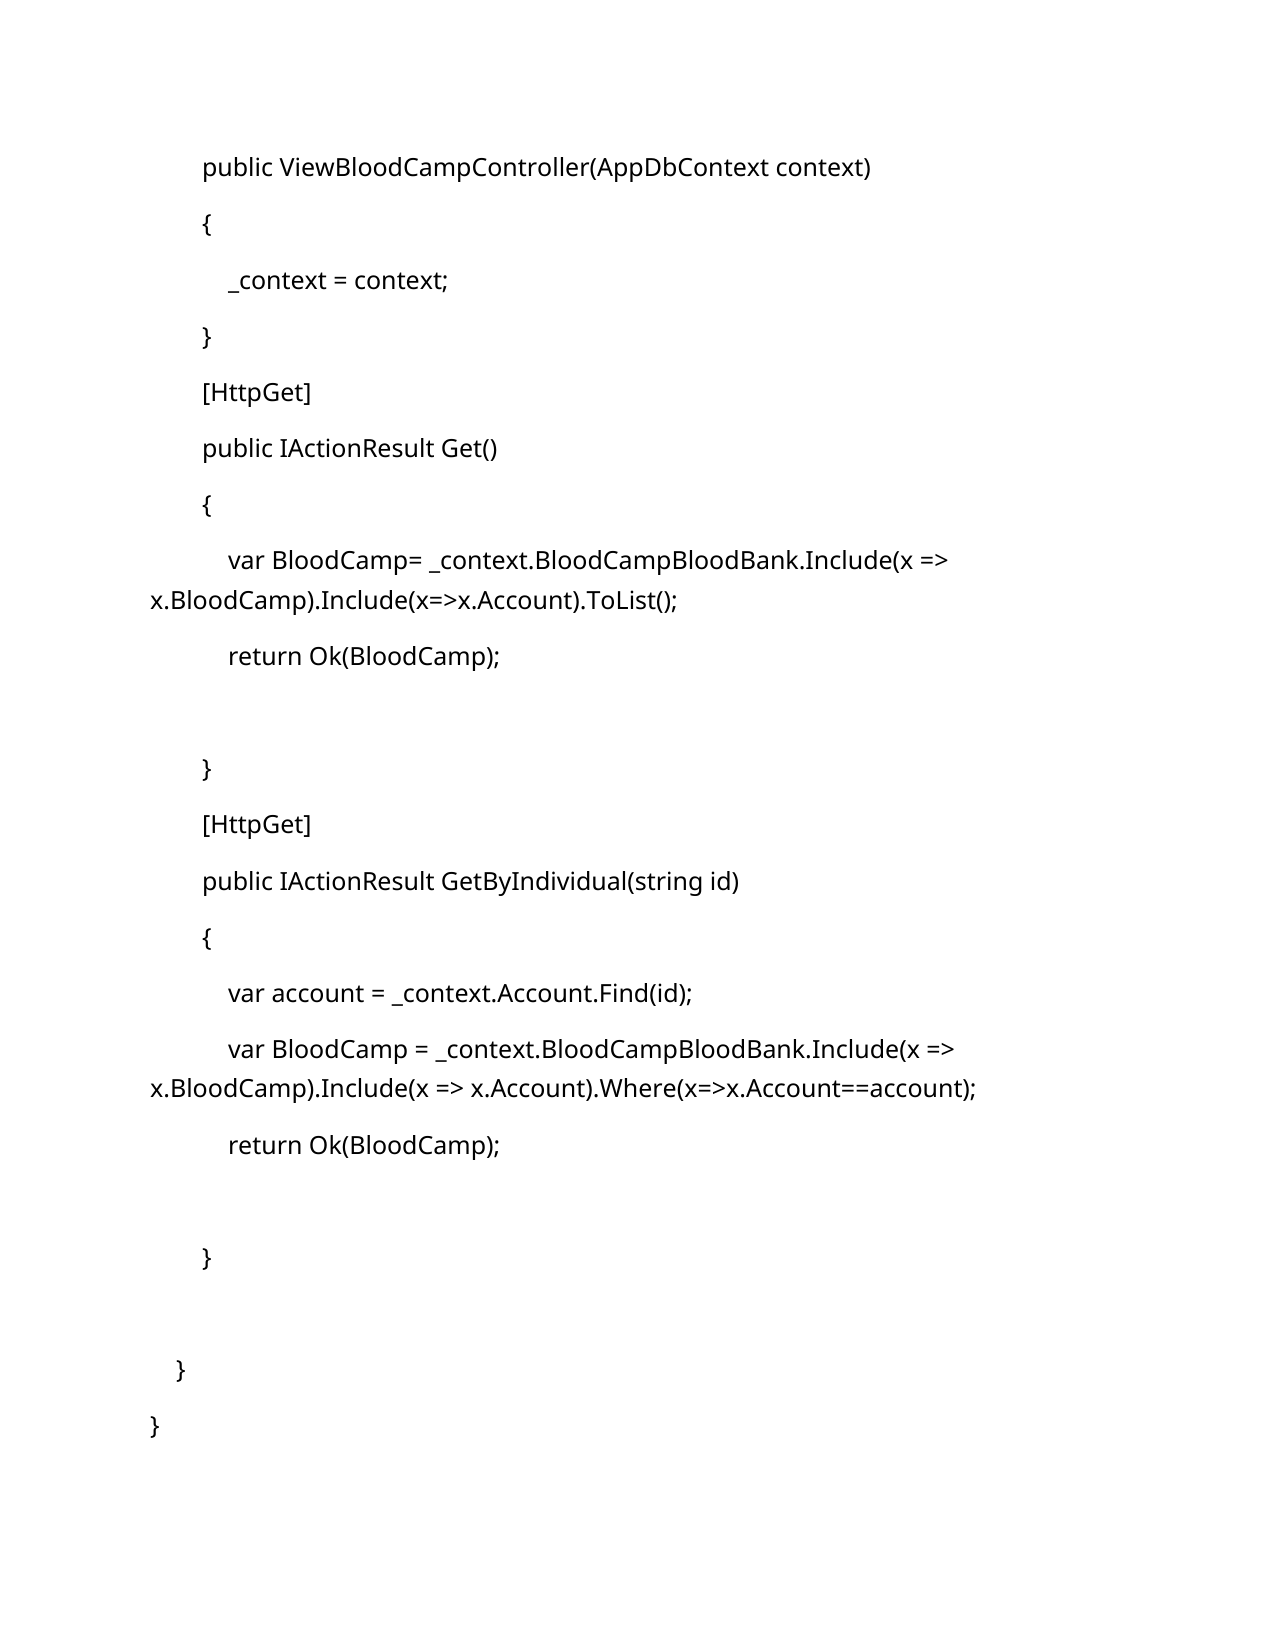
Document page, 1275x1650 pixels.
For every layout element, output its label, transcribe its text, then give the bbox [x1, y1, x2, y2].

text _context = context; [150, 262, 1125, 296]
text public ViewBloodCampController(AppDbContext context) [150, 150, 1125, 184]
text } [150, 1239, 1125, 1274]
text return Ok(BloodCamp); [150, 639, 1125, 673]
text public IActionResult Get() [150, 431, 1125, 465]
text } [150, 1352, 1125, 1386]
text var BloodCamp= _context.BloodCampBloodBank.Include(x => x.BloodCamp).Include(x=>x.Account).ToList(); [150, 543, 1125, 617]
text var BloodCamp = _context.BloodCampBloodBank.Include(x => x.BloodCamp).Include(x => x.Account).Where(x=>x.Account==account); [150, 1032, 1125, 1105]
text [HttpGet] [150, 374, 1125, 409]
text } [150, 751, 1125, 785]
text var account = _context.Account.Find(id); [150, 976, 1125, 1009]
text public IActionResult GetByIndividual(string id) [150, 863, 1125, 897]
text } [150, 1408, 1125, 1442]
text return Ok(BloodCamp); [150, 1127, 1125, 1161]
text { [150, 919, 1125, 953]
text { [150, 206, 1125, 240]
text { [150, 487, 1125, 521]
text } [150, 318, 1125, 352]
text [HttpGet] [150, 807, 1125, 841]
